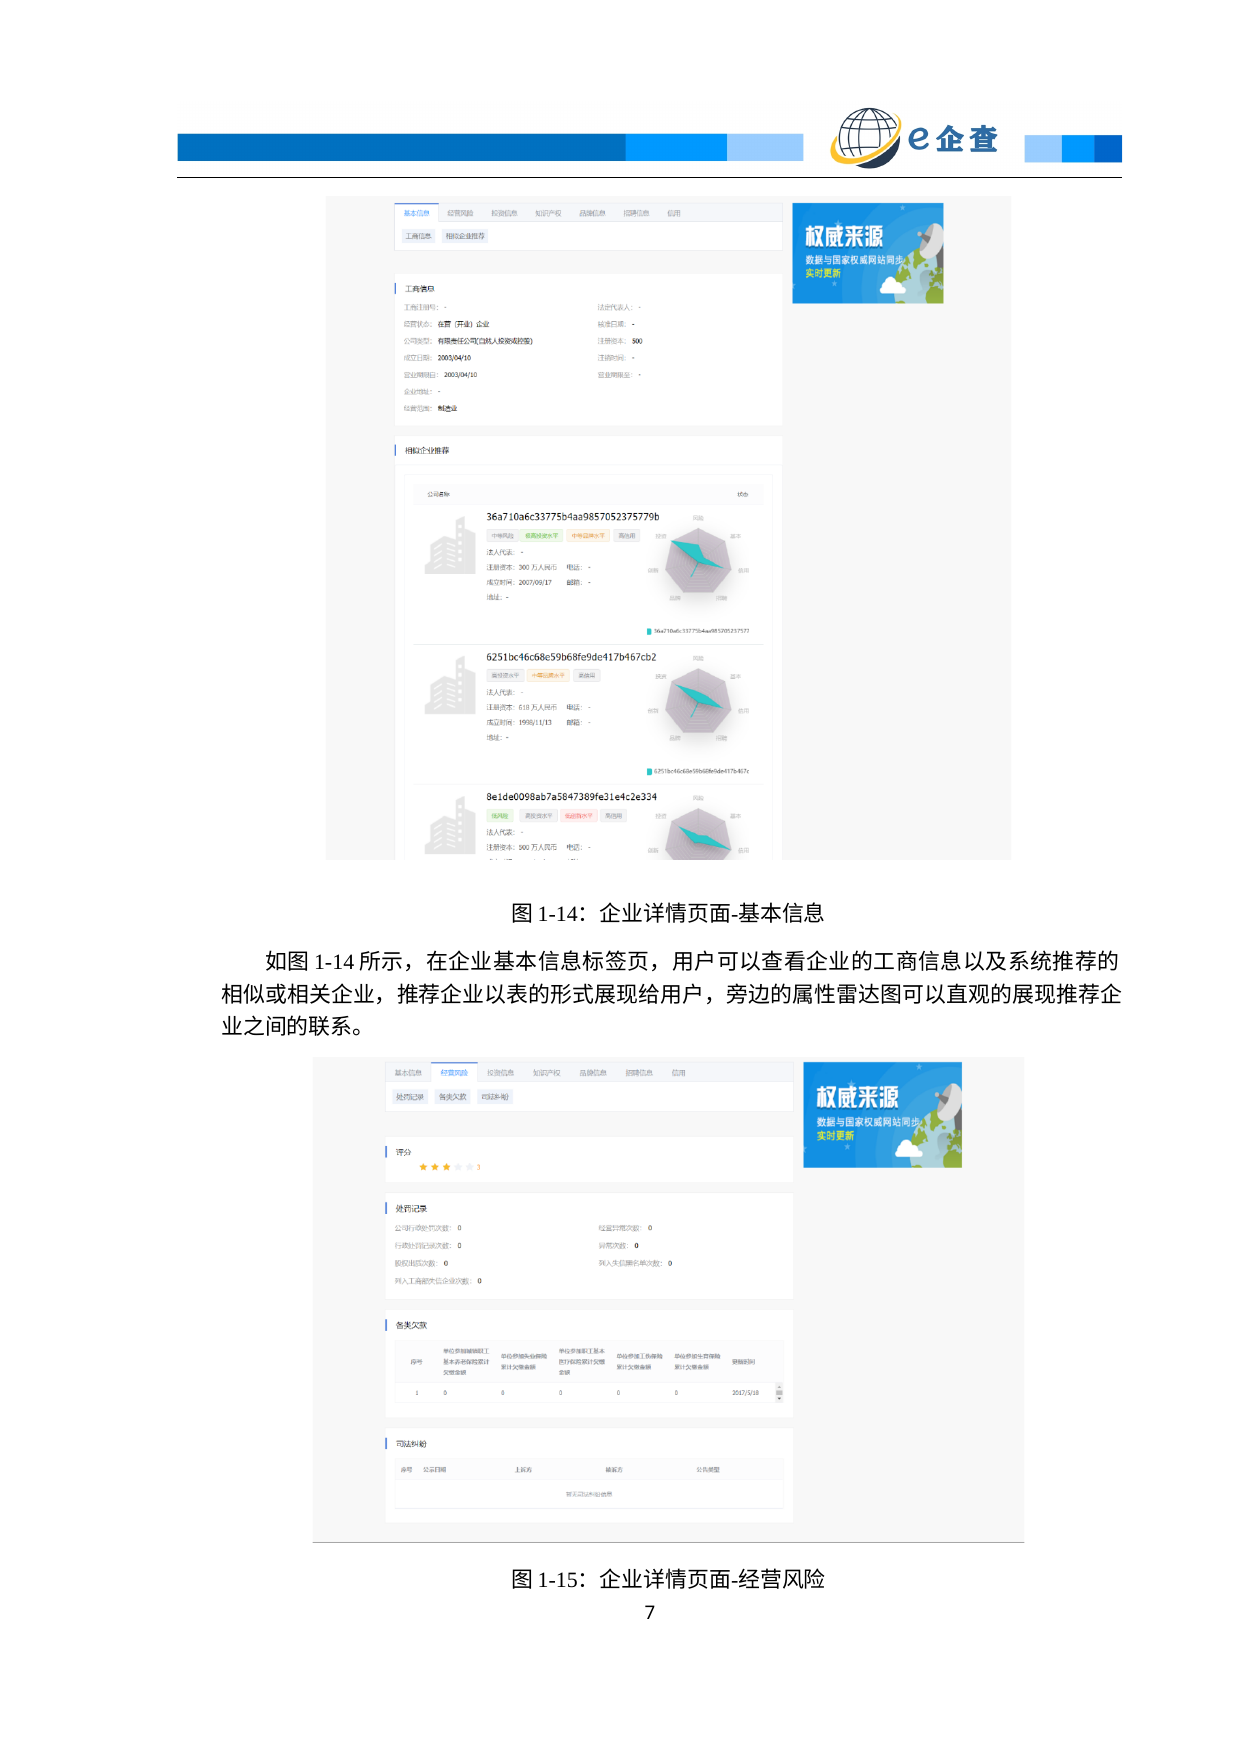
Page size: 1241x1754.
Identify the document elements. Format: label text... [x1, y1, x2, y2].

picture [325, 196, 1012, 860]
picture [177, 101, 1123, 175]
list 如图1-14所示，在企业基本信息标签页，用户可以查看企业的工商信息以及系统推荐的相似或相关企业，推荐企业以表的形式展现给用户，旁边的属性雷达图可以直观的展现推荐企业之间的联系。 [221, 944, 1122, 1041]
list 图1-15：企业详情页面-经营风险 [215, 1561, 1122, 1594]
list 图1-14：企业详情页面-基本信息 [215, 895, 1122, 928]
picture [312, 1057, 1025, 1543]
